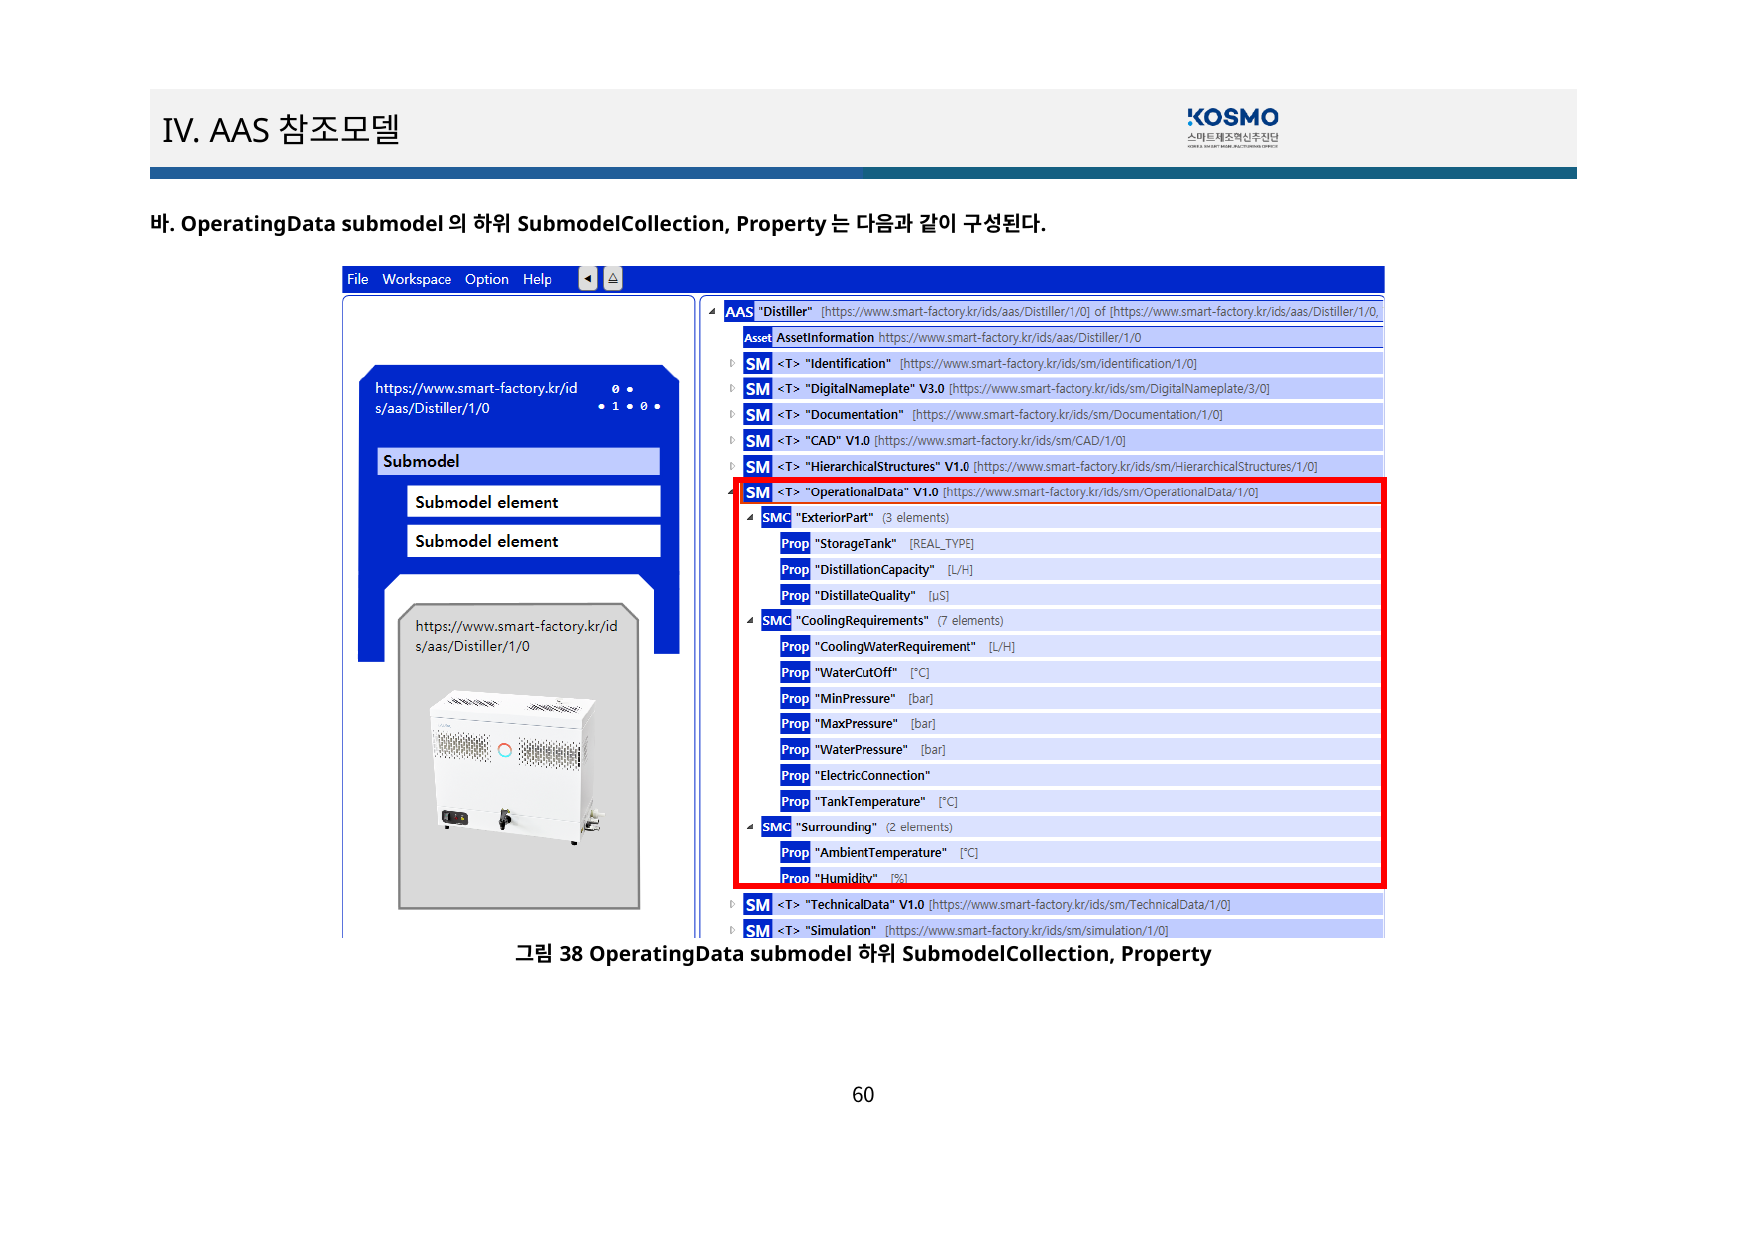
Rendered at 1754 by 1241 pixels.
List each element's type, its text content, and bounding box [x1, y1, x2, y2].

picture [1187, 108, 1279, 148]
text 그림 38 OperatingData submodel 하위 SubmodelCollection, Property [150, 937, 1577, 968]
text 바. OperatingData submodel의 하위 SubmodelCollection, Property는 다음과 같이 구성된다. [150, 207, 1577, 238]
picture [342, 266, 1385, 938]
picture [739, 483, 1381, 883]
